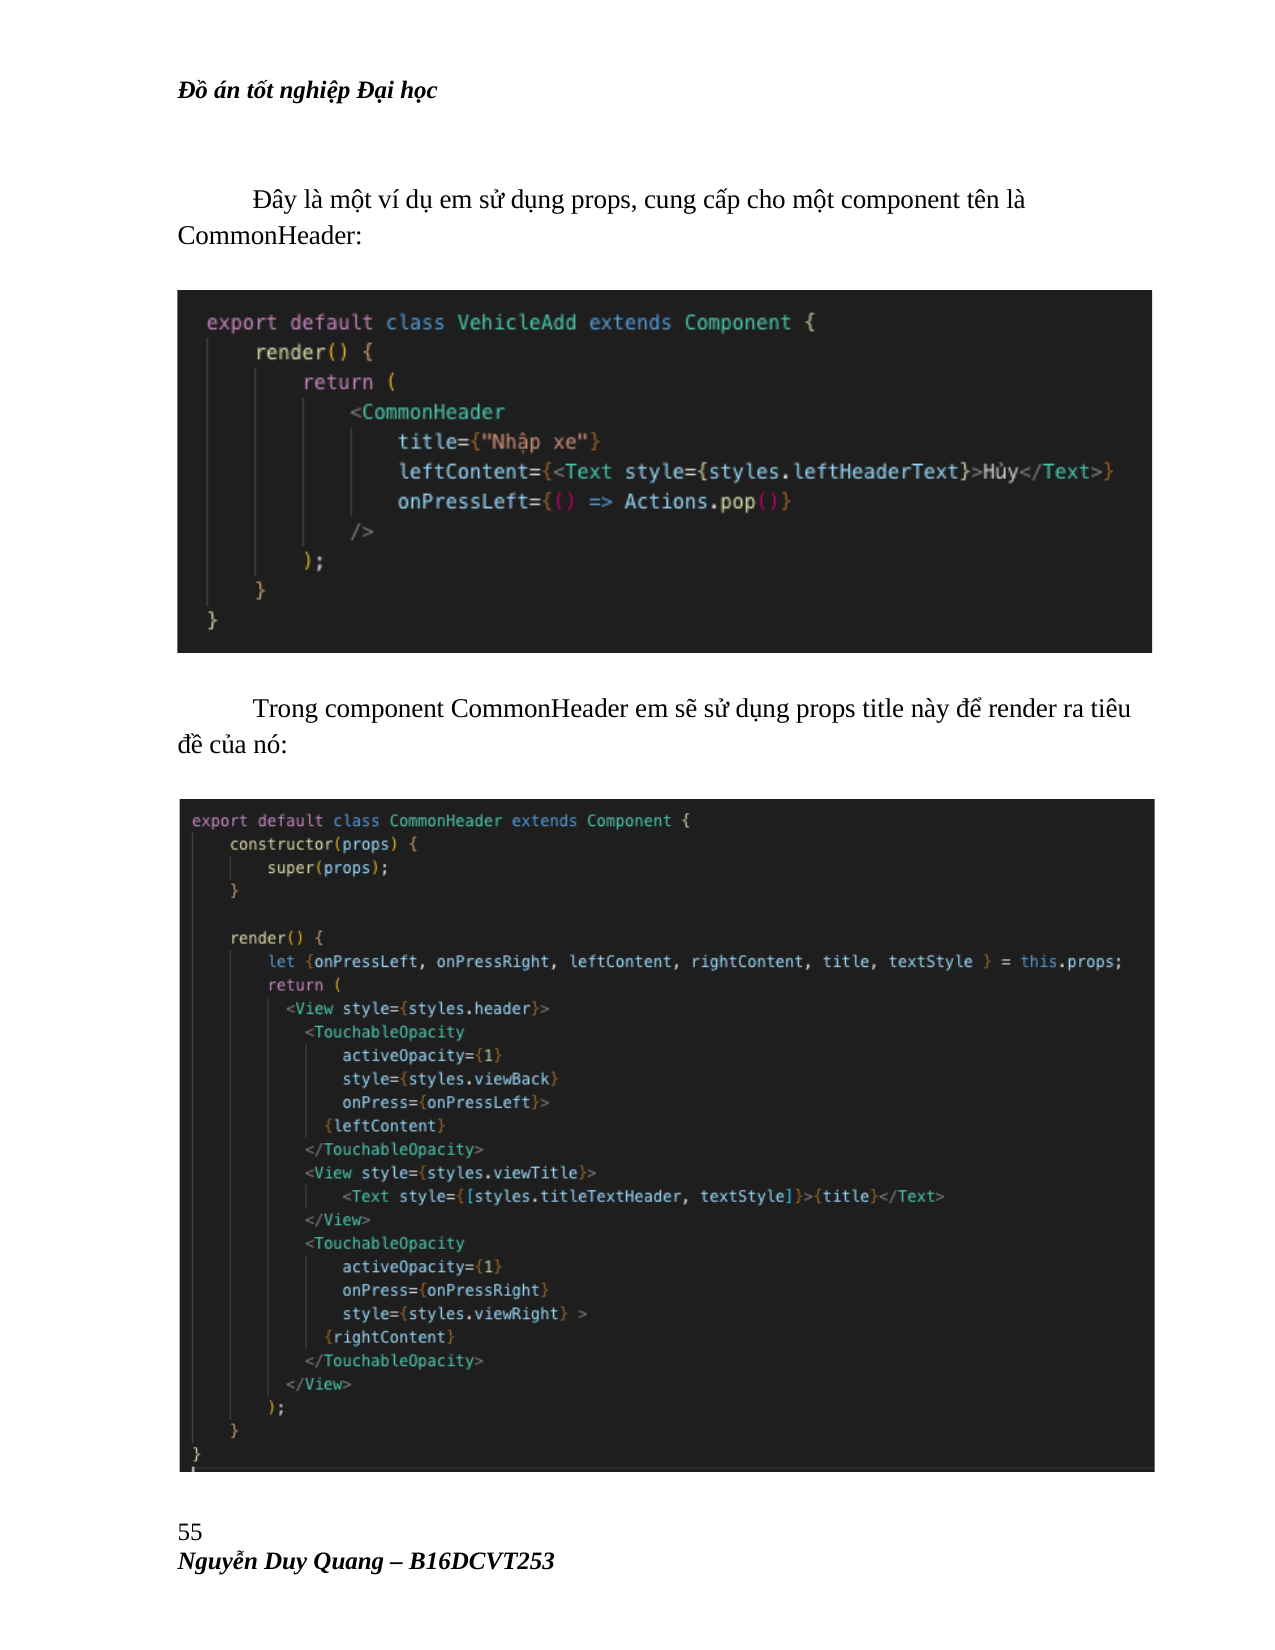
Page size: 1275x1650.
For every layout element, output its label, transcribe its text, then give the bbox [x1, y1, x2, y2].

picture [177, 290, 1153, 653]
text Trong component CommonHeader em sẽ sử dụng props title này để render ra tiêu đề của nó: [177, 692, 1157, 759]
picture [179, 799, 1155, 1472]
text Đây là một ví dụ em sử dụng props, cung cấp cho một component tên là CommonHeader: [177, 183, 1157, 250]
